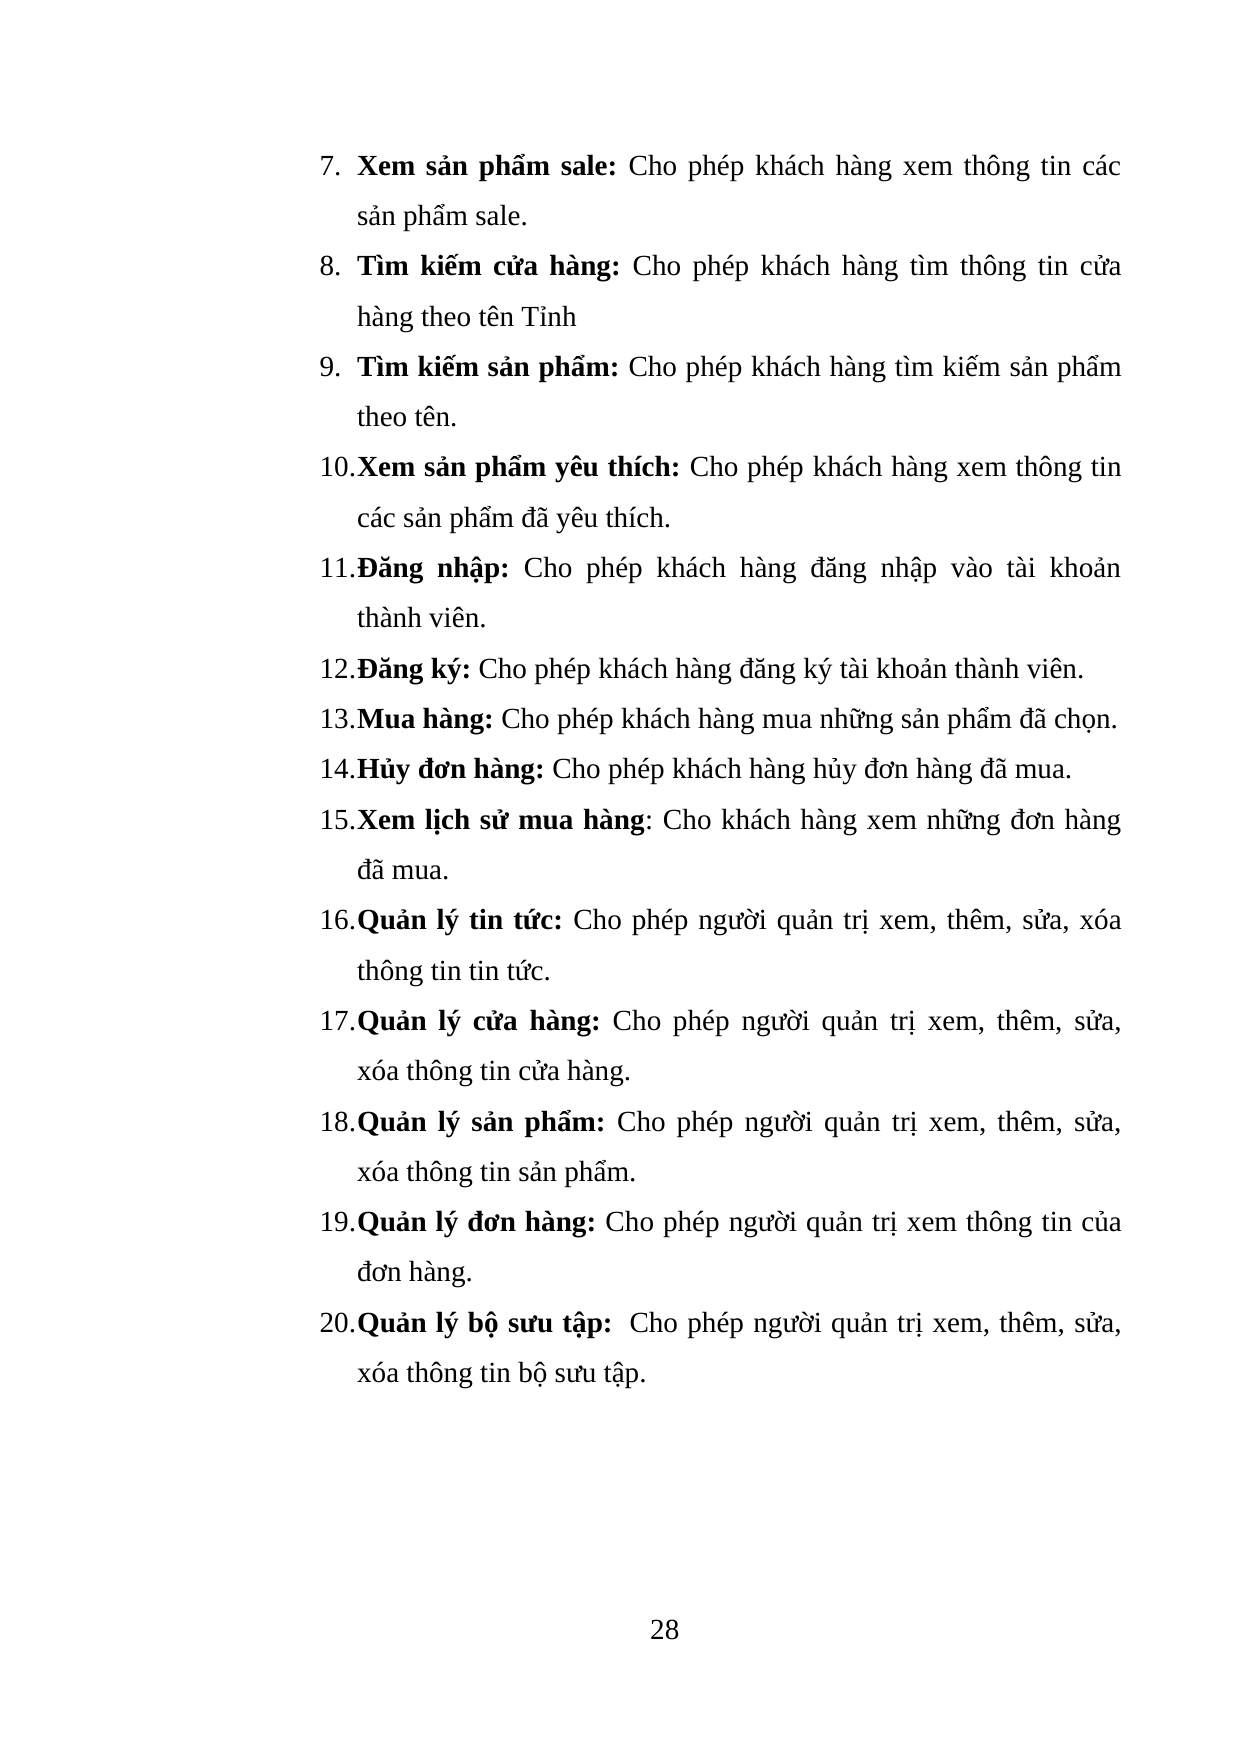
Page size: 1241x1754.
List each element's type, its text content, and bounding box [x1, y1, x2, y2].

list Quản lý tin tức: Cho phép người quản trị xem, thêm, sửa, xóa thông tin tin tức. [319, 902, 1122, 986]
list Xem lịch sử mua hàng: Cho khách hàng xem những đơn hàng đã mua. [319, 802, 1122, 886]
list Xem sản phẩm yêu thích: Cho phép khách hàng xem thông tin các sản phẩm đã yêu thích. [319, 449, 1122, 533]
list Mua hàng: Cho phép khách hàng mua những sản phẩm đã chọn. [319, 701, 1122, 735]
list Quản lý bộ sưu tập: Cho phép người quản trị xem, thêm, sửa, xóa thông tin bộ sưu tập. [319, 1305, 1122, 1389]
list Quản lý cửa hàng: Cho phép người quản trị xem, thêm, sửa, xóa thông tin cửa hàng. [319, 1003, 1122, 1087]
list Quản lý đơn hàng: Cho phép người quản trị xem thông tin của đơn hàng. [319, 1204, 1122, 1288]
list Đăng ký: Cho phép khách hàng đăng ký tài khoản thành viên. [319, 651, 1122, 684]
list Xem sản phẩm sale: Cho phép khách hàng xem thông tin các sản phẩm sale. [319, 148, 1122, 232]
list Quản lý sản phẩm: Cho phép người quản trị xem, thêm, sửa, xóa thông tin sản phẩm. [319, 1104, 1122, 1187]
list Đăng nhập: Cho phép khách hàng đăng nhập vào tài khoản thành viên. [319, 550, 1122, 634]
list Hủy đơn hàng: Cho phép khách hàng hủy đơn hàng đã mua. [319, 751, 1122, 785]
list Tìm kiếm cửa hàng: Cho phép khách hàng tìm thông tin cửa hàng theo tên Tỉnh [319, 248, 1122, 332]
list Tìm kiếm sản phẩm: Cho phép khách hàng tìm kiếm sản phẩm theo tên. [319, 349, 1122, 433]
